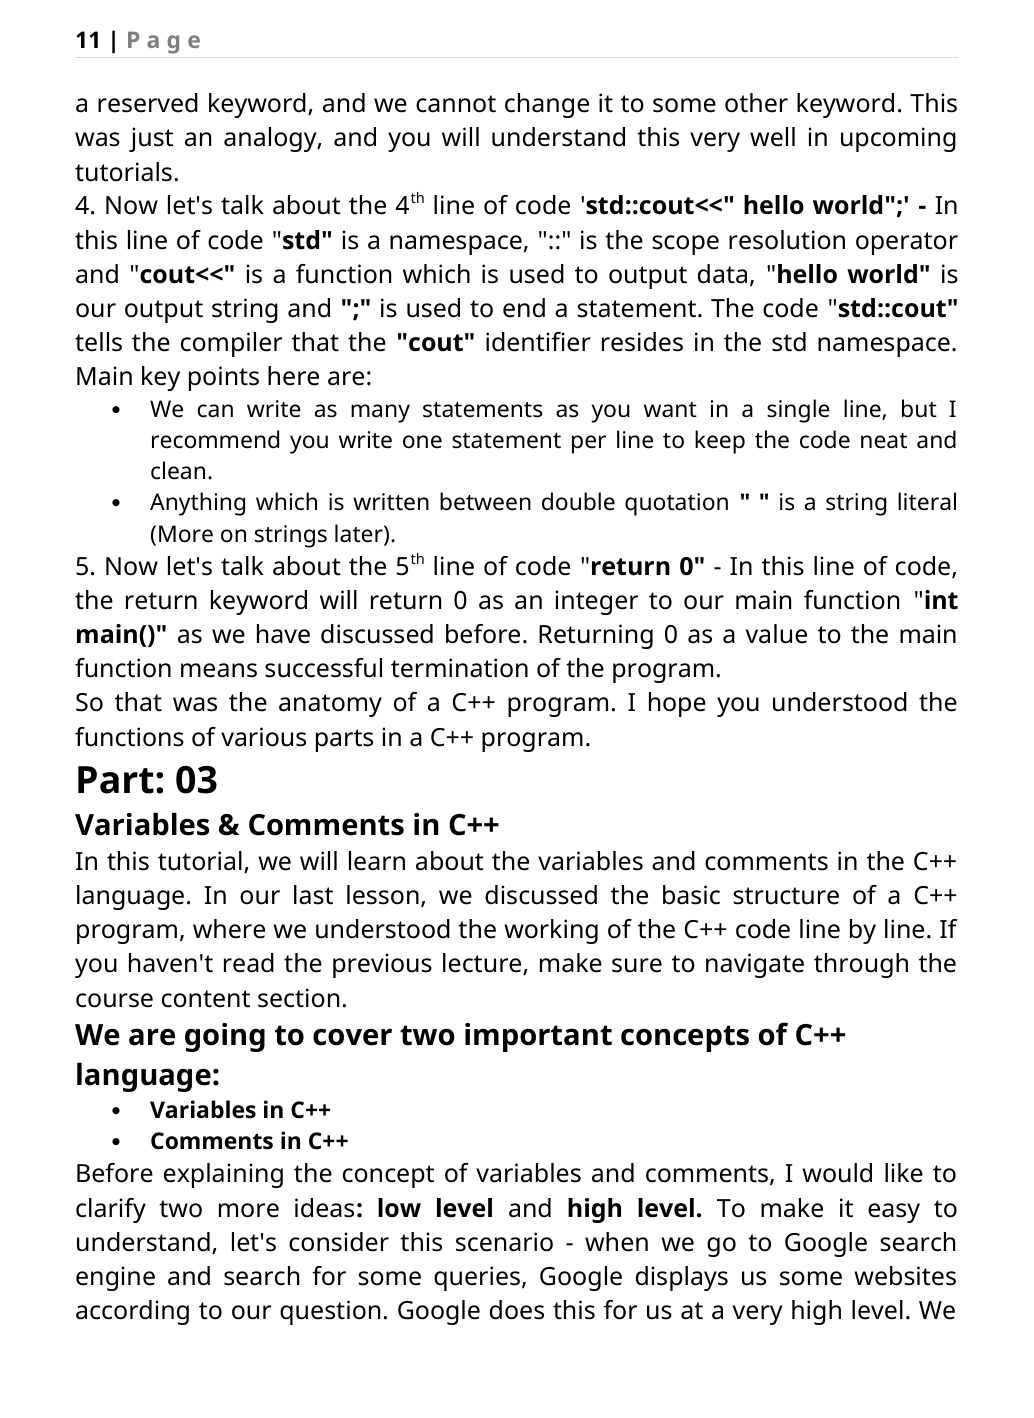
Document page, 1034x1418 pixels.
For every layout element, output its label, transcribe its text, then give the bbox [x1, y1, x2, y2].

text 4. Now let's talk about the 4th line of code 'std::cout<<" hello world";' - In this line of code "std" is a namespace, "::" is the scope resolution operator and "cout<<" is a function which is used to output data, "hello world" is our output string and ";" is used to end a statement. The code "std::cout" tells the compiler that the "cout" identifier resides in the std namespace. Main key points here are: [75, 188, 958, 393]
text So that was the anatomy of a C++ program. I hope you understood the functions of various parts in a C++ program. [75, 685, 958, 753]
text In this tutorial, we will learn about the variables and comments in the C++ language. In our last lesson, we discussed the basic structure of a C++ program, where we understood the working of the C++ code line by line. If you haven't read the previous lecture, make sure to navigate through the course content section. [75, 844, 958, 1014]
list We can write as many statements as you want in a single line, but I recommend you write one statement per line to keep the code neat and clean. [112, 393, 958, 486]
text We are going to cover two important concepts of C++ language: [75, 1014, 958, 1094]
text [75, 86, 958, 188]
text Part: 03 [75, 753, 958, 804]
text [75, 1156, 958, 1326]
list Variables in C++ [112, 1094, 958, 1125]
list Comments in C++ [112, 1125, 958, 1156]
list Anything which is written between double quotation " " is a string literal (More on strings later). [112, 486, 958, 549]
text 5. Now let's talk about the 5th line of code "return 0" - In this line of code, the return keyword will return 0 as an integer to our main function "int main()" as we have discussed before. Returning 0 as a value to the main function means successful termination of the program. [75, 549, 958, 685]
text Variables & Comments in C++ [75, 804, 958, 844]
